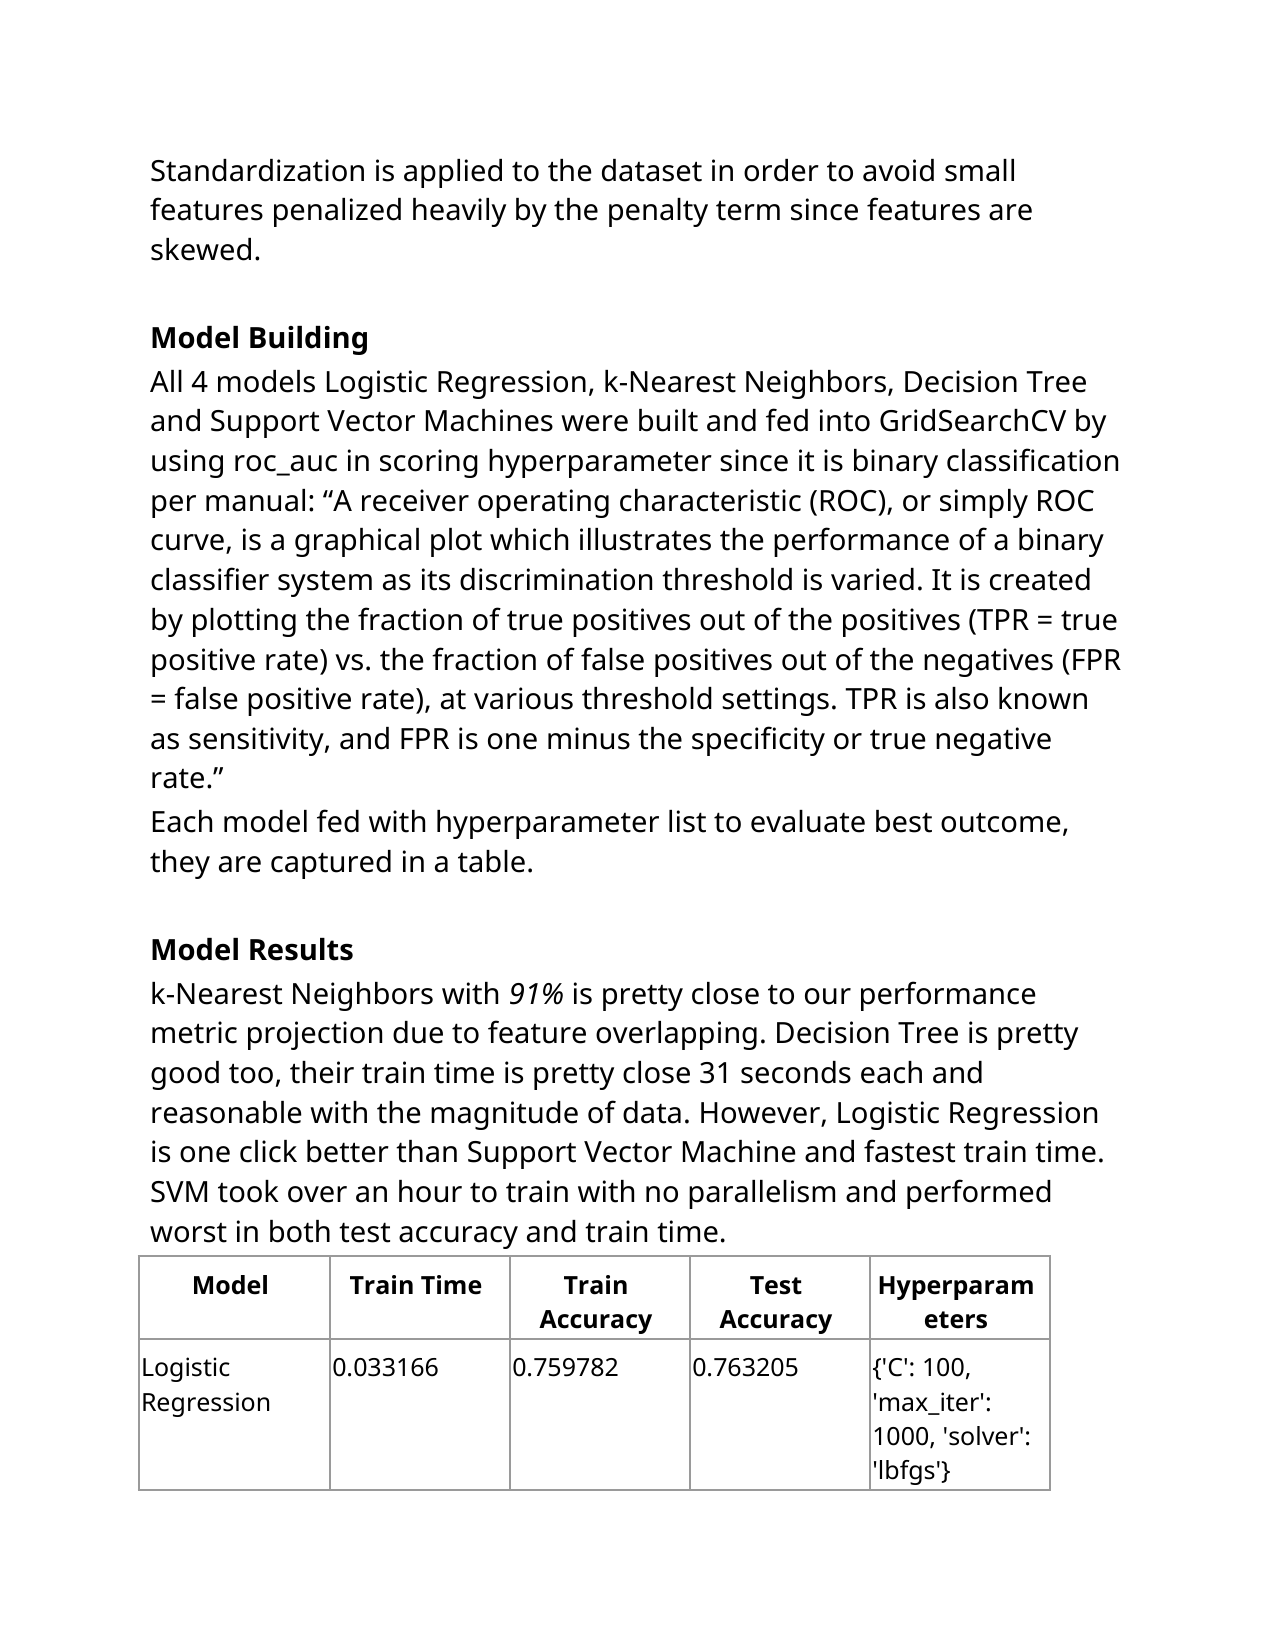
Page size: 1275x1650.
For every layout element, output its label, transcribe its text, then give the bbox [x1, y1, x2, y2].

table_header Test Accuracy [691, 1257, 869, 1338]
table_header Hyperparameters [871, 1257, 1049, 1338]
table_cell Logistic Regression [140, 1340, 329, 1488]
table_cell 0.759782 [511, 1340, 689, 1488]
text Standardization is applied to the dataset in order to avoid small features penalized heavily by the penalty term since features are skewed. [150, 150, 1125, 269]
text k-Nearest Neighbors with 91% is pretty close to our performance metric projection due to feature overlapping. Decision Tree is pretty good too, their train time is pretty close 31 seconds each and reasonable with the magnitude of data. However, Logistic Regression is one click better than Support Vector Machine and fastest train time. SVM took over an hour to train with no parallelism and performed worst in both test accuracy and train time. [150, 973, 1125, 1251]
text Each model fed with hyperparameter list to evaluate best outcome, they are captured in a table. [150, 802, 1125, 881]
table_cell {'C': 100, 'max_iter': 1000, 'solver': 'lbfgs'} [871, 1340, 1049, 1488]
table_cell 0.763205 [691, 1340, 869, 1488]
table_header Train Accuracy [511, 1257, 689, 1338]
table_header Model [140, 1257, 329, 1338]
table_header Train Time [331, 1257, 509, 1338]
table_cell 0.033166 [331, 1340, 509, 1488]
text Model Results [150, 929, 1125, 969]
text All 4 models Logistic Regression, k-Nearest Neighbors, Decision Tree and Support Vector Machines were built and fed into GridSearchCV by using roc_auc in scoring hyperparameter since it is binary classification per manual: “A receiver operating characteristic (ROC), or simply ROC curve, is a graphical plot which illustrates the performance of a binary classifier system as its discrimination threshold is varied. It is created by plotting the fraction of true positives out of the positives (TPR = true positive rate) vs. the fraction of false positives out of the negatives (FPR = false positive rate), at various threshold settings. TPR is also known as sensitivity, and FPR is one minus the specificity or true negative rate.” [150, 361, 1125, 797]
text Model Building [150, 317, 1125, 357]
